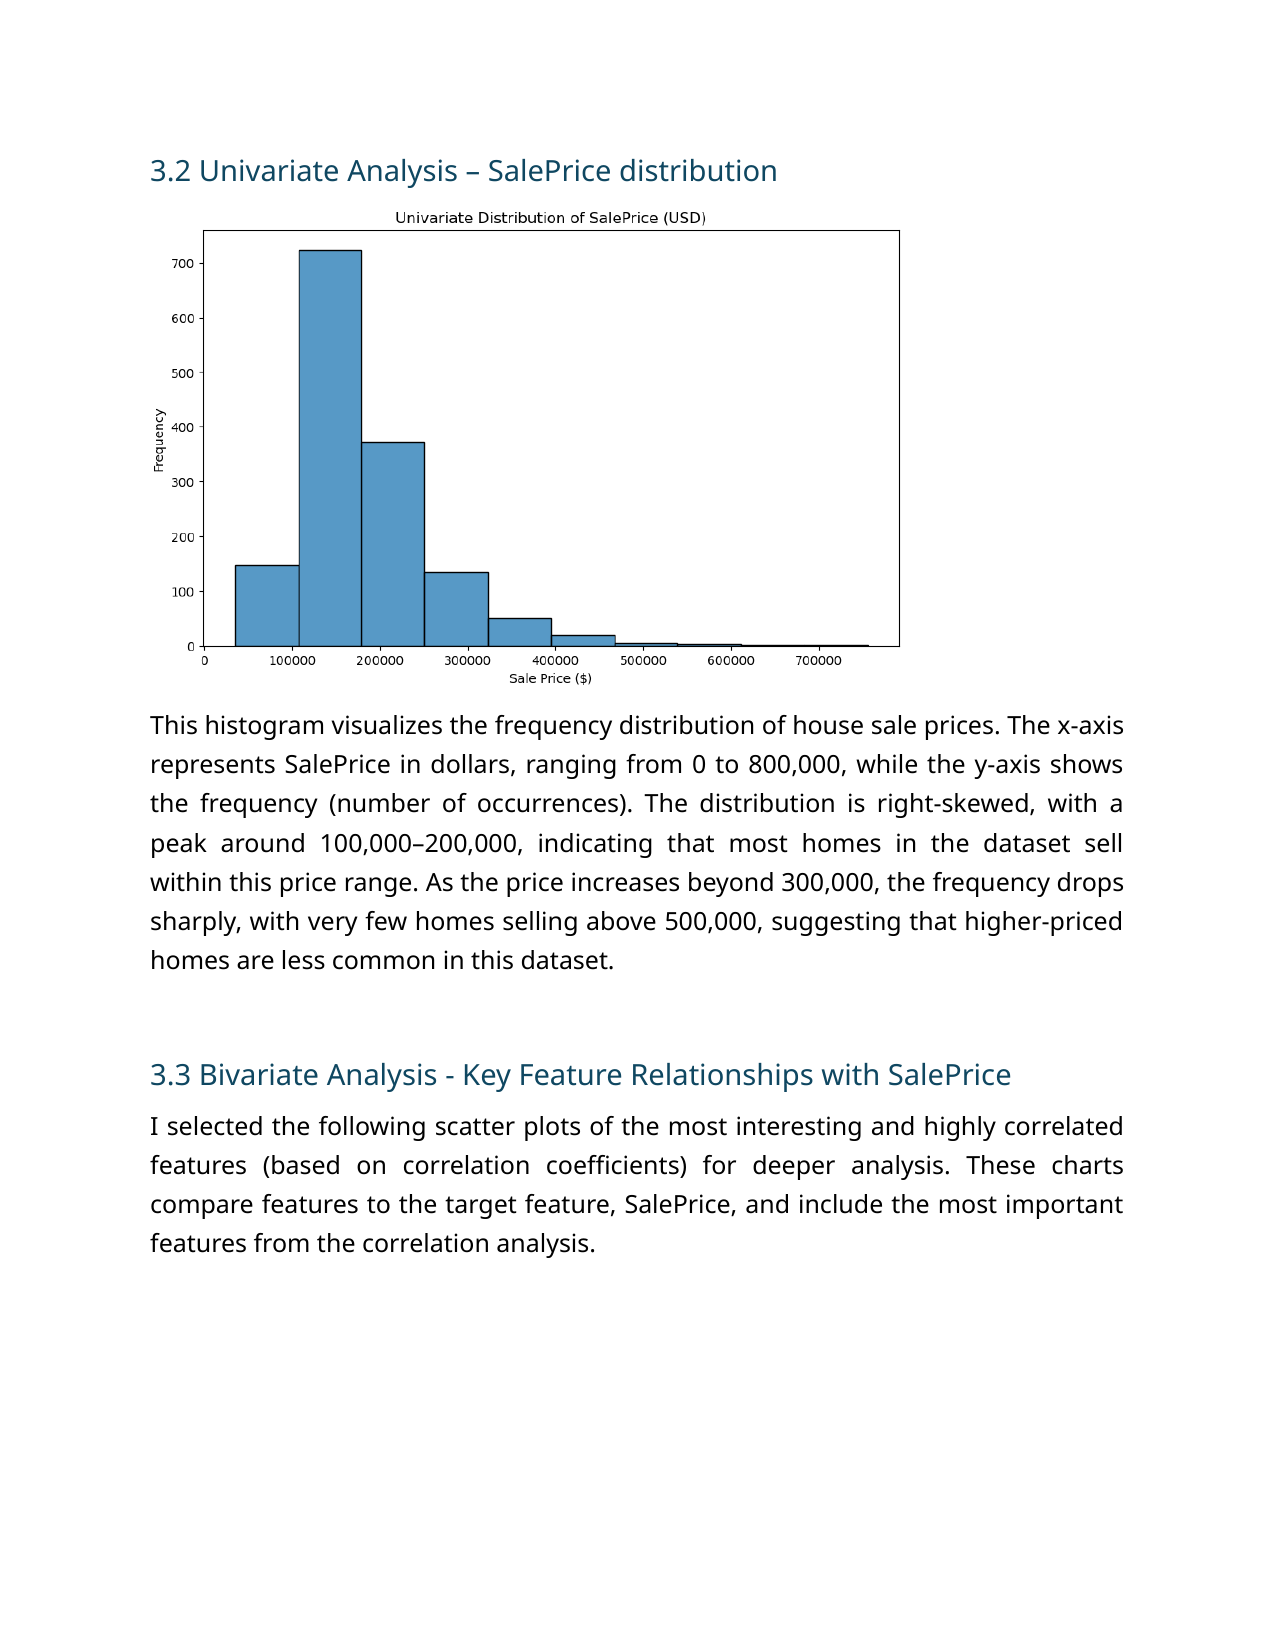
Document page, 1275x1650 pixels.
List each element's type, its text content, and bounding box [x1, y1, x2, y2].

picture [150, 203, 905, 686]
text This histogram visualizes the frequency distribution of house sale prices. The x-axis represents SalePrice in dollars, ranging from 0 to 800,000, while the y-axis shows the frequency (number of occurrences). The distribution is right-skewed, with a peak around 100,000–200,000, indicating that most homes in the dataset sell within this price range. As the price increases beyond 300,000, the frequency drops sharply, with very few homes selling above 500,000, suggesting that higher-priced homes are less common in this dataset. [150, 708, 1125, 977]
subtitle 3.3 Bivariate Analysis - Key Feature Relationships with SalePrice [150, 1054, 1125, 1094]
subtitle 3.2 Univariate Analysis – SalePrice distribution [150, 150, 1125, 190]
text I selected the following scatter plots of the most interesting and highly correlated features (based on correlation coefficients) for deeper analysis. These charts compare features to the target feature, SalePrice, and include the most important features from the correlation analysis. [150, 1108, 1125, 1260]
